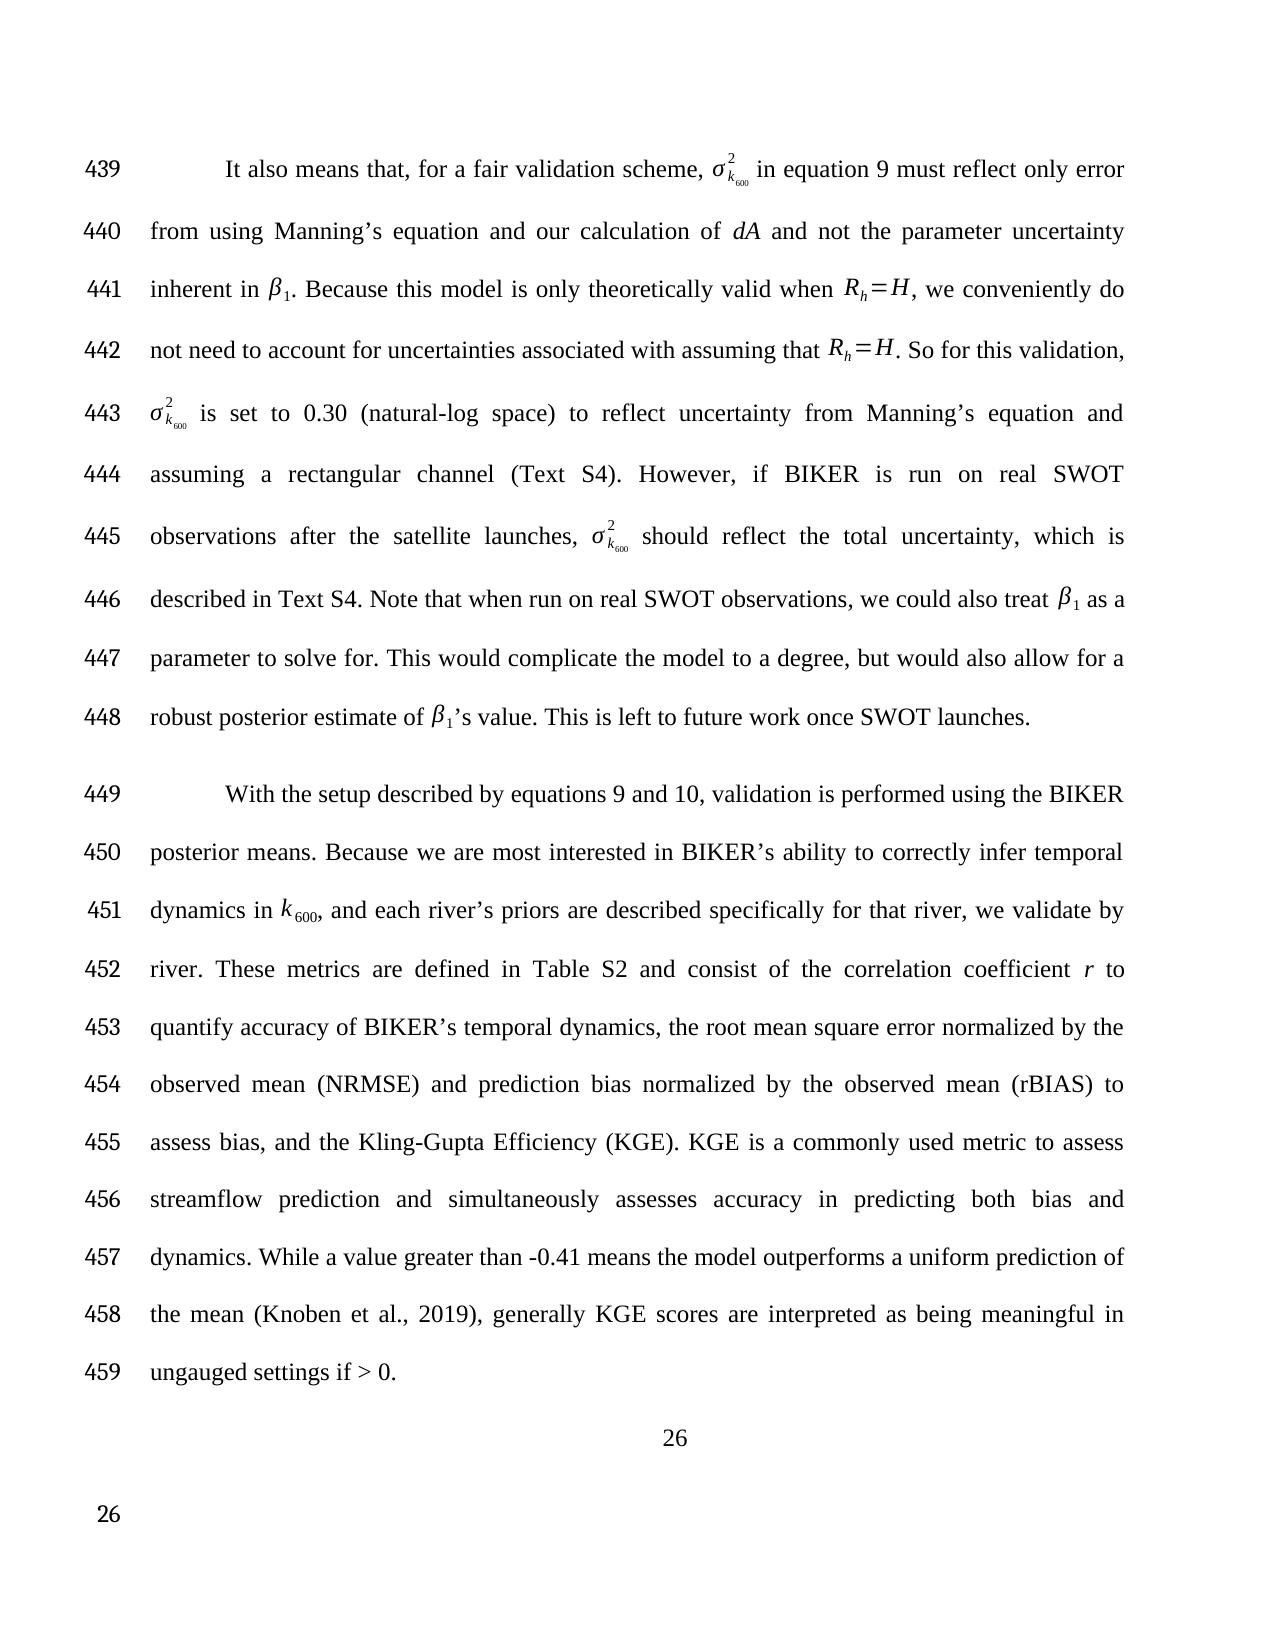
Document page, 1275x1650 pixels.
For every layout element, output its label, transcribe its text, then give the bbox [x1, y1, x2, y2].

text With the setup described by equations 9 and 10, validation is performed using the BIKER posterior means. Because we are most interested in BIKER’s ability to correctly infer temporal dynamics in , and each river’s priors are described specifically for that river, we validate by river. These metrics are defined in Table S2 and consist of the correlation coefficient r to quantify accuracy of BIKER’s temporal dynamics, the root mean square error normalized by the observed mean (NRMSE) and prediction bias normalized by the observed mean (rBIAS) to assess bias, and the Kling-Gupta Efficiency (KGE). KGE is a commonly used metric to assess streamflow prediction and simultaneously assesses accuracy in predicting both bias and dynamics. While a value greater than -0.41 means the model outperforms a uniform prediction of the mean (Knoben et al., 2019), generally KGE scores are interpreted as being meaningful in ungauged settings if > 0. [150, 779, 1125, 1386]
text It also means that, for a fair validation scheme, in equation 9 must reflect only error from using Manning’s equation and our calculation of dA and not the parameter uncertainty inherent in . Because this model is only theoretically valid when , we conveniently do not need to account for uncertainties associated with assuming that . So for this validation, is set to 0.30 (natural-log space) to reflect uncertainty from Manning’s equation and assuming a rectangular channel (Text S4). However, if BIKER is run on real SWOT observations after the satellite launches, should reflect the total uncertainty, which is described in Text S4. Note that when run on real SWOT observations, we could also treat as a parameter to solve for. This would complicate the model to a degree, but would also allow for a robust posterior estimate of ’s value. This is left to future work once SWOT launches. [150, 150, 1125, 732]
